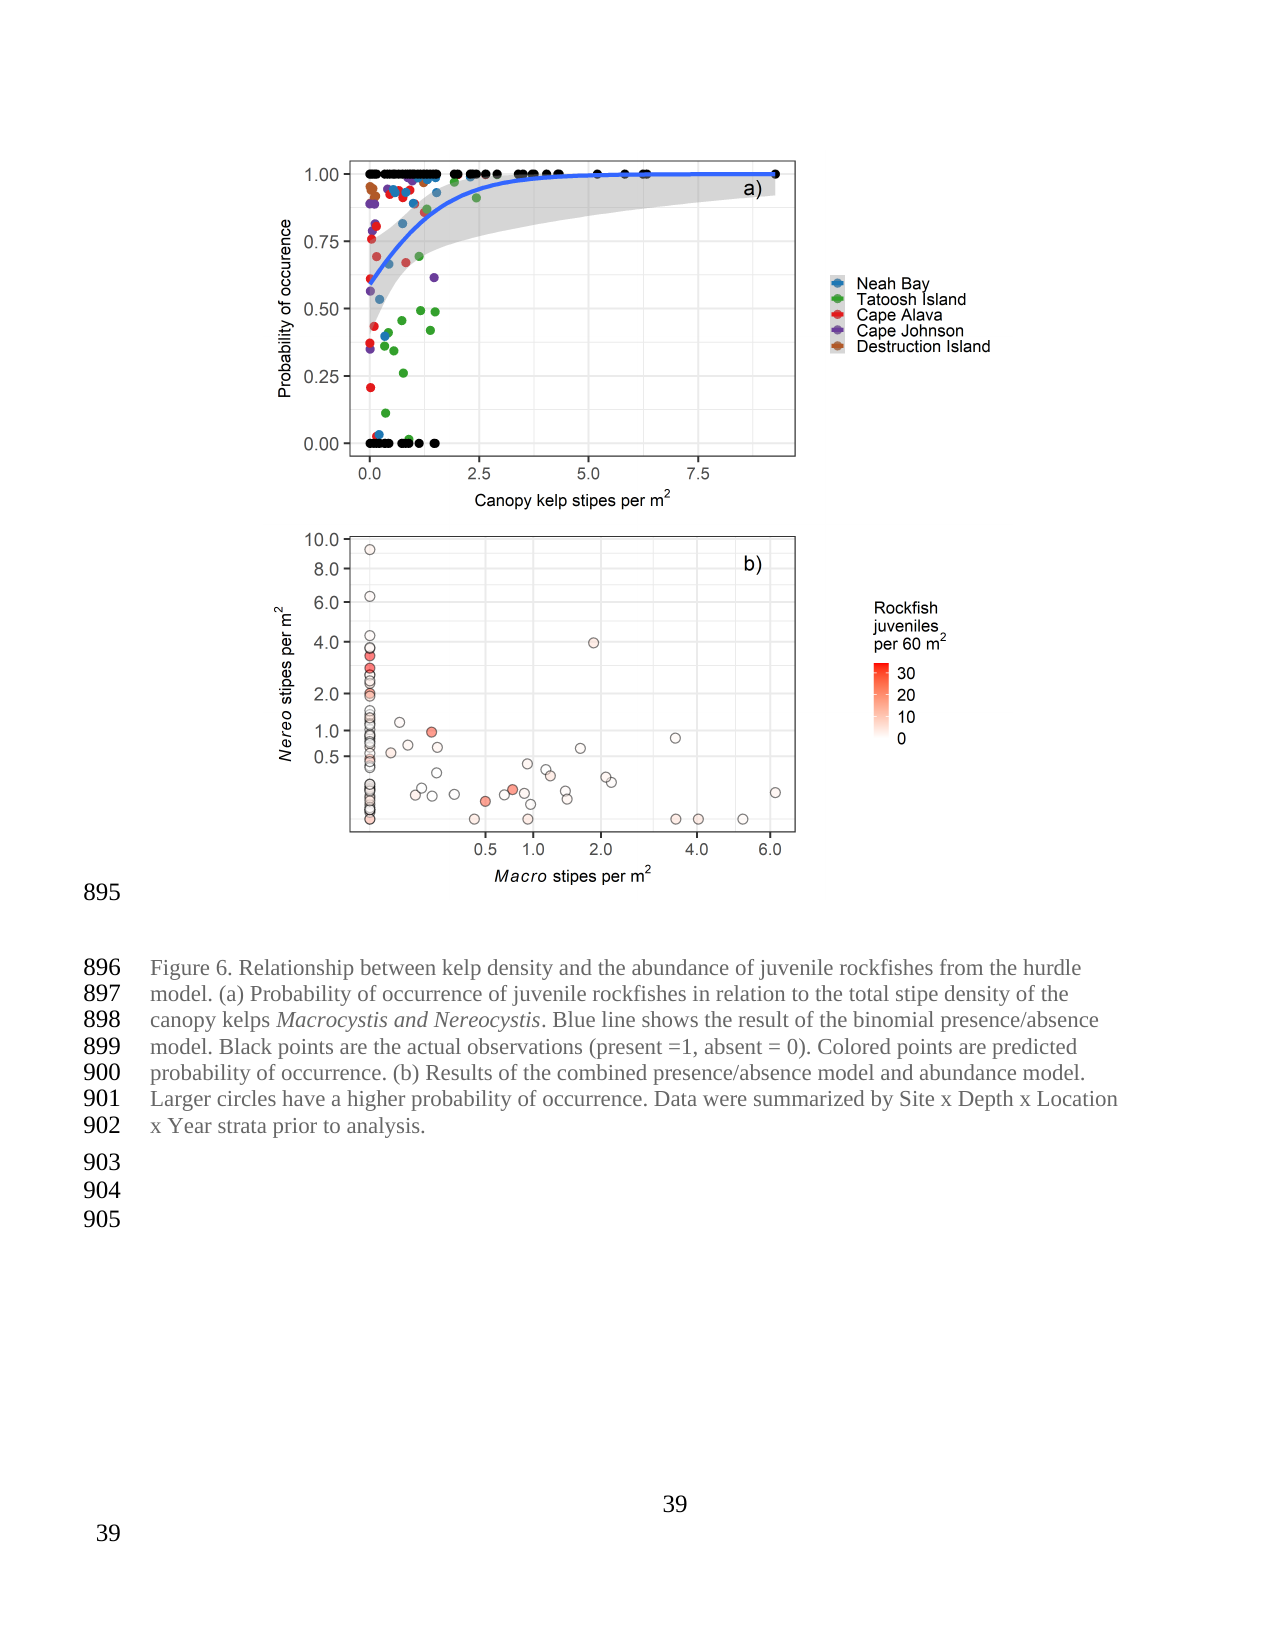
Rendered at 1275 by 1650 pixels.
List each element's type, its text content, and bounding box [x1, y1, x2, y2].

subtitle Figure 6. Relationship between kelp density and the abundance of juvenile rockfishes from the hurdle model. (a) Probability of occurrence of juvenile rockfishes in relation to the total stipe density of the canopy kelps Macrocystis and Nereocystis. Blue line shows the result of the binomial presence/absence model. Black points are the actual observations (present =1, absent = 0). Colored points are predicted probability of occurrence. (b) Results of the combined presence/absence model and abundance model. Larger circles have a higher probability of occurrence. Data were summarized by Site x Depth x Location x Year strata prior to analysis. [150, 954, 1125, 1138]
picture [262, 150, 1013, 900]
